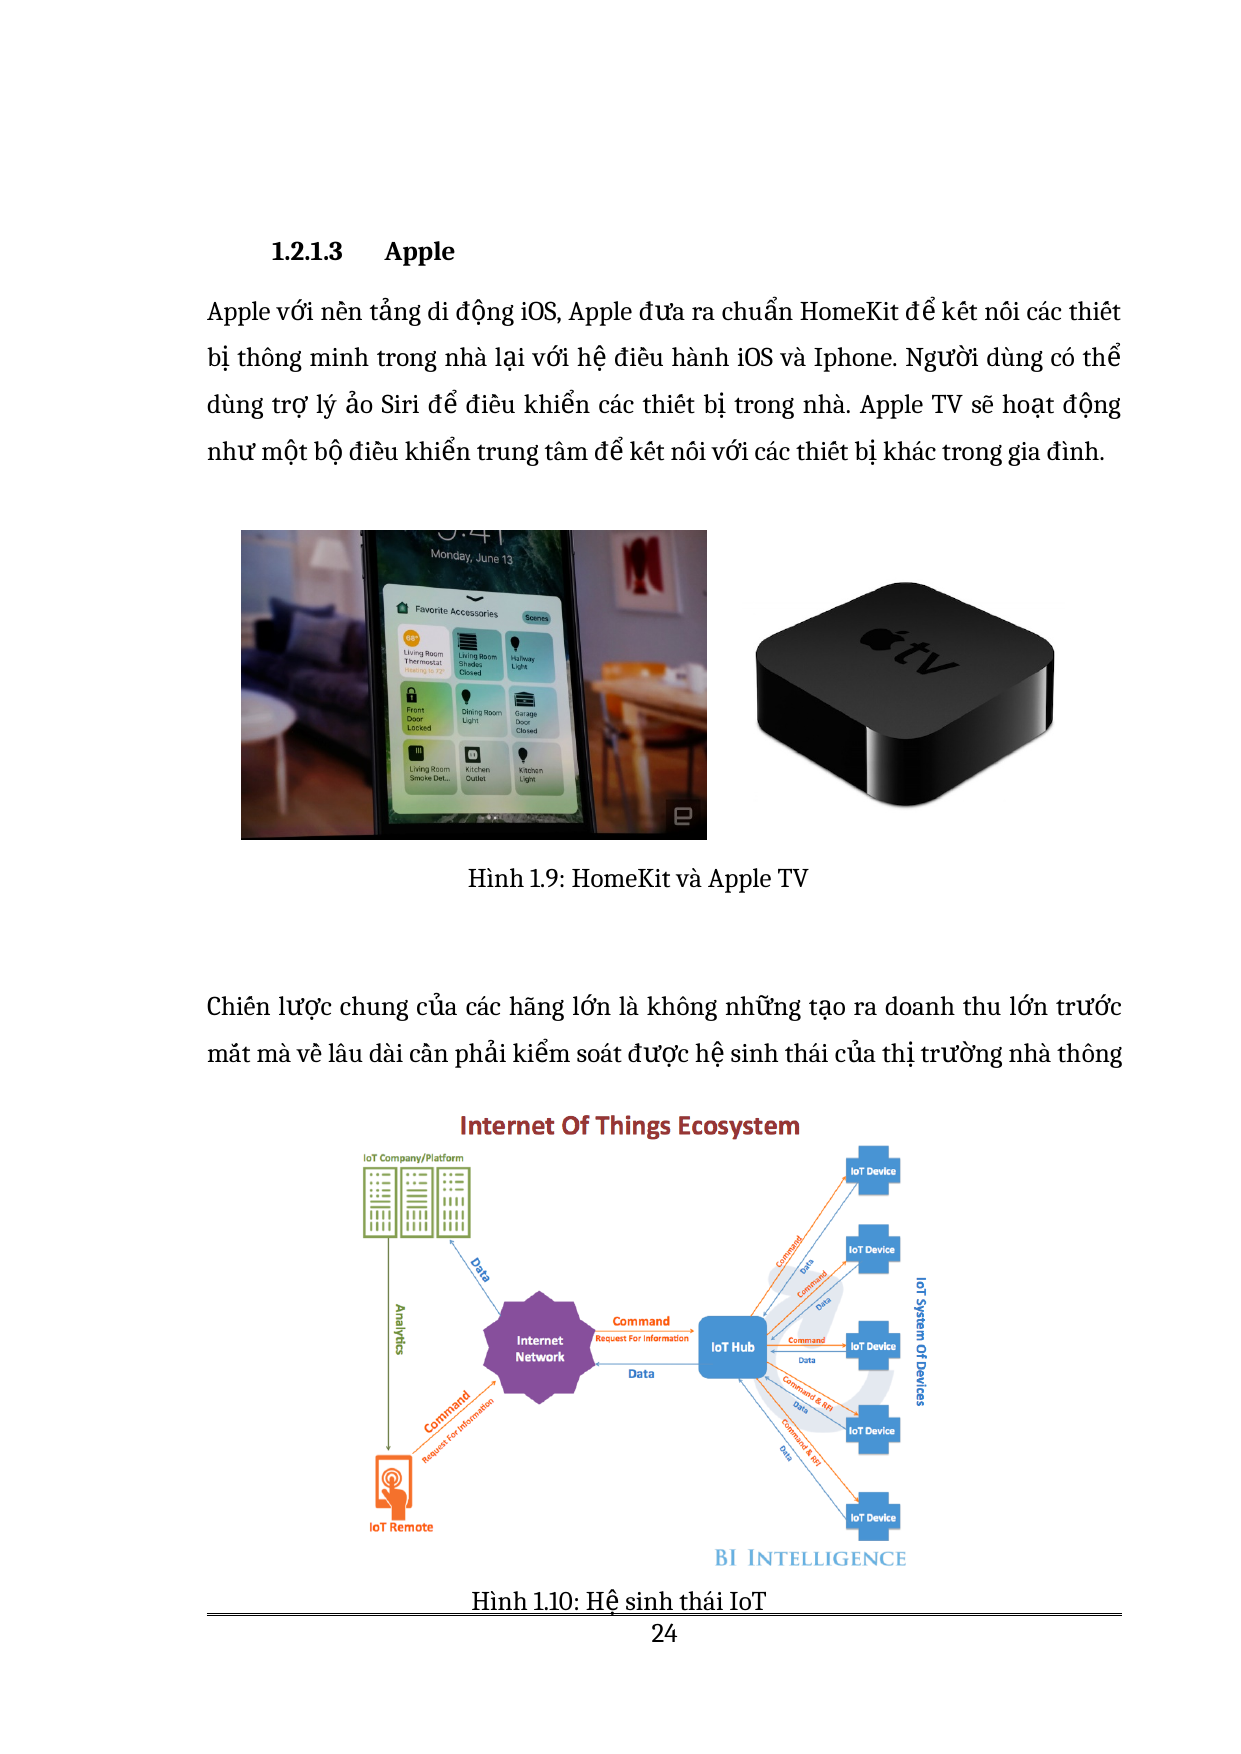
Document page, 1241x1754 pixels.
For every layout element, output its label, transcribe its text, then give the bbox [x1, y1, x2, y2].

picture [742, 532, 1065, 856]
subtitle Apple [272, 236, 1122, 267]
picture [343, 1099, 938, 1574]
text Chiến lược chung của các hãng lớn là không những tạo ra doanh thu lớn trước mắt mà về lâu dài cần phải kiểm soát được hệ sinh thái của thị trường nhà thông minh. Với nền tảng công nghệ hiện nay thì 2 yếu tố quan trọng cho hệ sinh thái nhà thông minh là smartphone và smart home hub. Apple và Google có lợi thế nhất định vì sở hữu 2 hệ điều hành di động lớn là Android và iOS. Họ có thể áp dụng những hệ điều hành này giúp họ triển khai những công nghệ mới. [207, 991, 1122, 1069]
text Apple với nền tảng di động iOS, Apple đưa ra chuẩn HomeKit để kết nối các thiết bị thông minh trong nhà lại với hệ điều hành iOS và Iphone. Người dùng có thể dùng trợ lý ảo Siri để điều khiển các thiết bị trong nhà. Apple TV sẽ hoạt động như một bộ điều khiển trung tâm để kết nối với các thiết bị khác trong gia đình. [207, 296, 1122, 467]
picture [241, 530, 707, 840]
